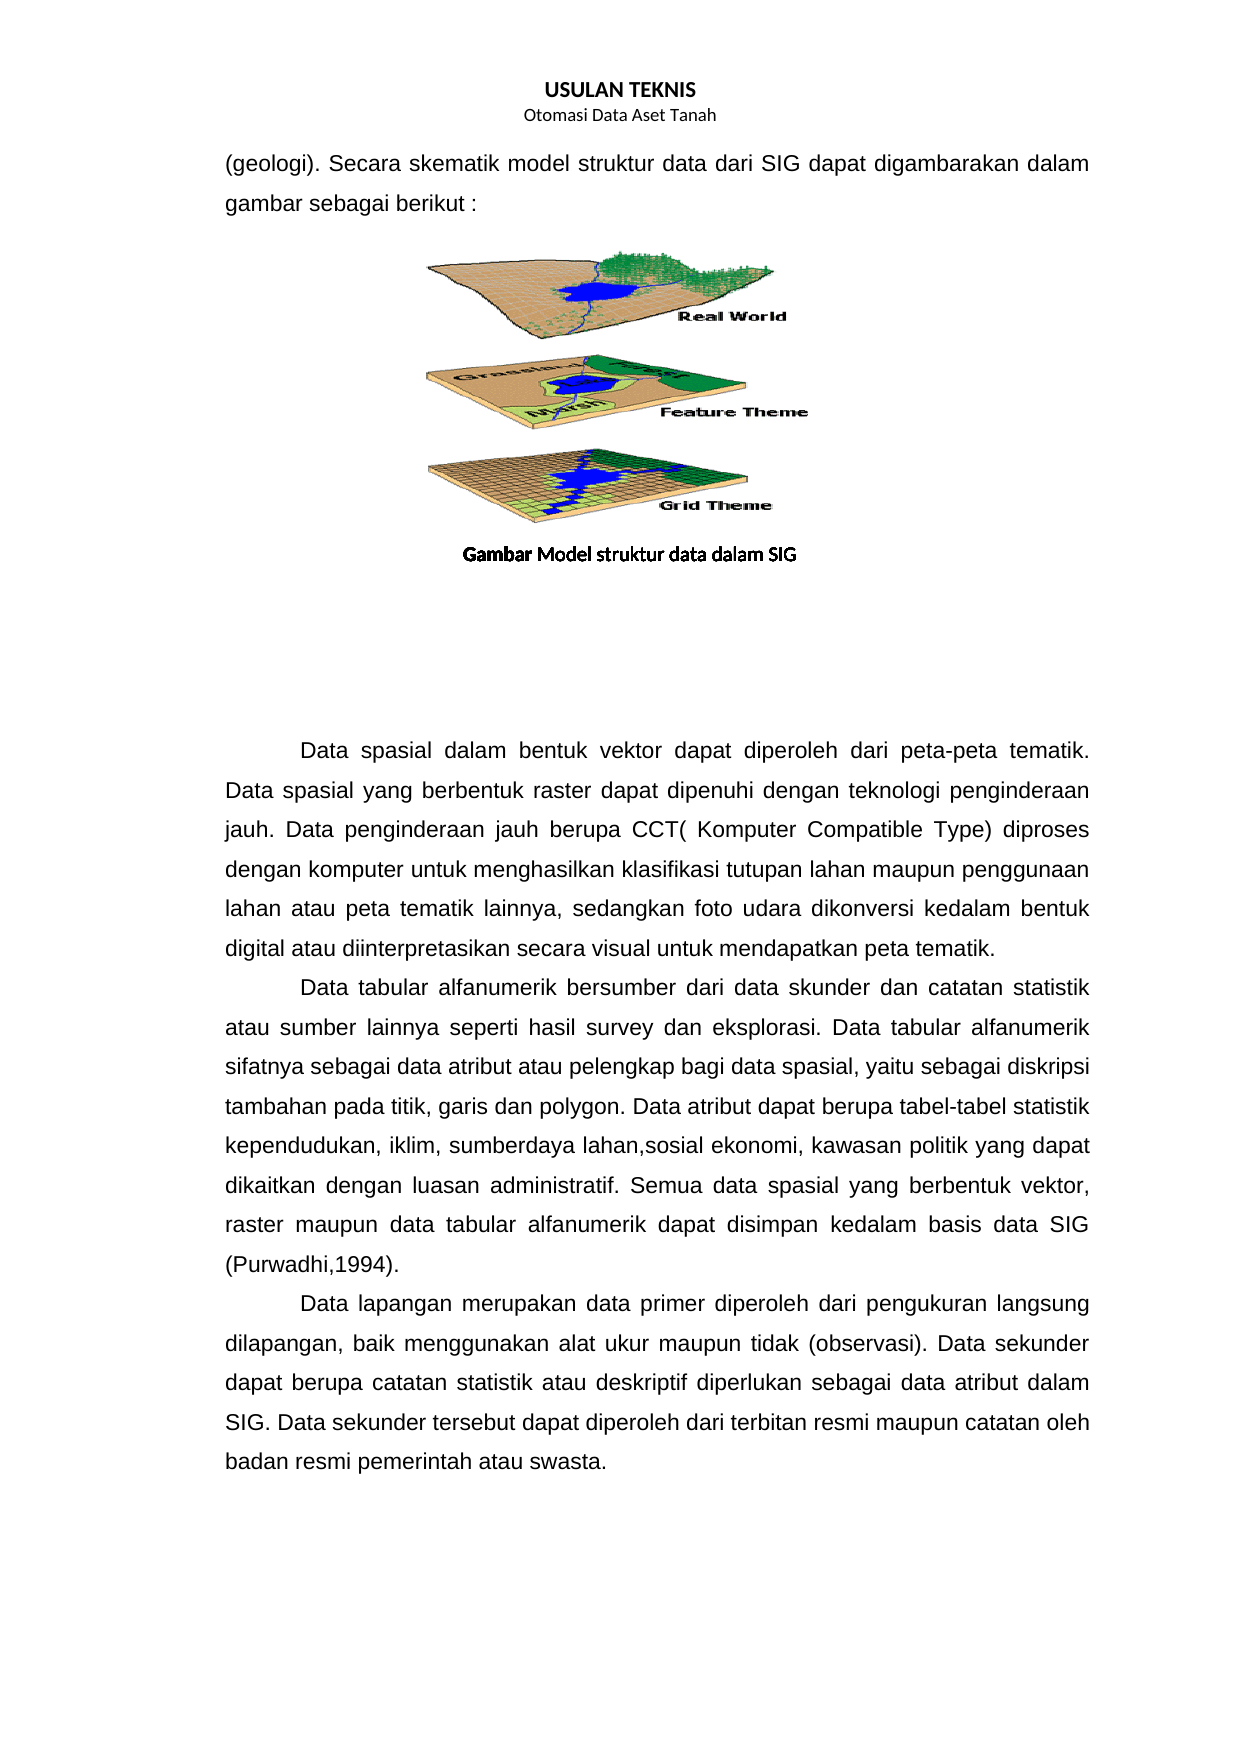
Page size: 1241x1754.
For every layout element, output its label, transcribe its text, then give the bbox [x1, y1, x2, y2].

list Data lapangan merupakan data primer diperoleh dari pengukuran langsung dilapangan, baik menggunakan alat ukur maupun tidak (observasi). Data sekunder dapat berupa catatan statistik atau deskriptif diperlukan sebagai data atribut dalam SIG. Data sekunder tersebut dapat diperoleh dari terbitan resmi maupun catatan oleh badan resmi pemerintah atau swasta. [225, 1290, 1090, 1474]
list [225, 150, 1090, 216]
list Data tabular alfanumerik bersumber dari data skunder dan catatan statistik atau sumber lainnya seperti hasil survey dan eksplorasi. Data tabular alfanumerik sifatnya sebagai data atribut atau pelengkap bagi data spasial, yaitu sebagai diskripsi tambahan pada titik, garis dan polygon. Data atribut dapat berupa tabel-tabel statistik kependudukan, iklim, sumberdaya lahan,sosial ekonomi, kawasan politik yang dapat dikaitkan dengan luasan administratif. Semua data spasial yang berbentuk vektor, raster maupun data tabular alfanumerik dapat disimpan kedalam basis data SIG (Purwadhi,1994). [225, 974, 1090, 1277]
picture [415, 244, 813, 534]
list Data spasial dalam bentuk vektor dapat diperoleh dari peta-peta tematik. Data spasial yang berbentuk raster dapat dipenuhi dengan teknologi penginderaan jauh. Data penginderaan jauh berupa CCT( Komputer Compatible Type) diproses dengan komputer untuk menghasilkan klasifikasi tutupan lahan maupun penggunaan lahan atau peta tematik lainnya, sedangkan foto udara dikonversi kedalam bentuk digital atau diinterpretasikan secara visual untuk mendapatkan peta tematik. [225, 737, 1090, 961]
